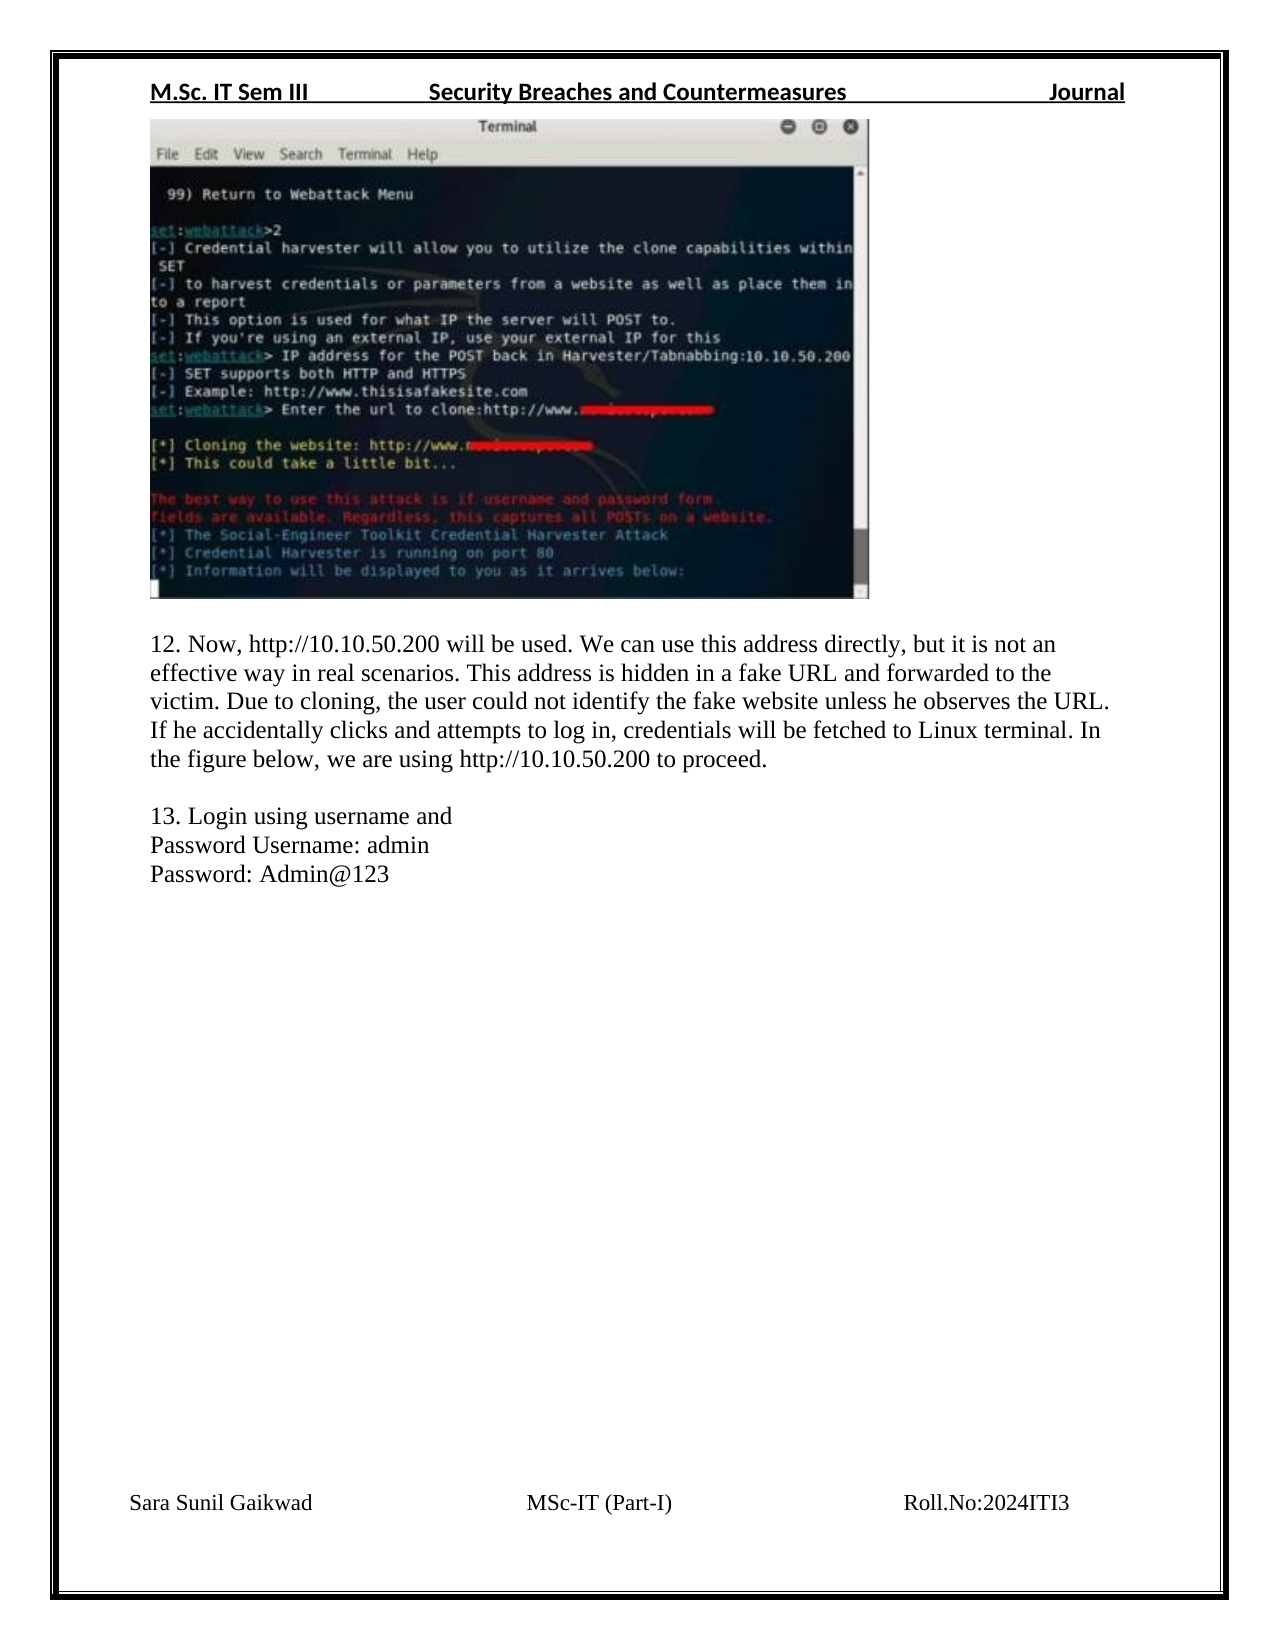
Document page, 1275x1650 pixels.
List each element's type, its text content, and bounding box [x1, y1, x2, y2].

list Now, http://10.10.50.200 will be used. We can use this address directly, but it is not an effective way in real scenarios. This address is hidden in a fake URL and forwarded to the victim. Due to cloning, the user could not identify the fake website unless he observes the URL. If he accidentally clicks and attempts to log in, credentials will be fetched to Linux terminal. In the figure below, we are using http://10.10.50.200 to proceed. [150, 629, 1110, 773]
list Login using username and Password Username: admin [150, 801, 554, 859]
picture [150, 119, 871, 599]
text Password: Admin@123 [150, 859, 1220, 888]
